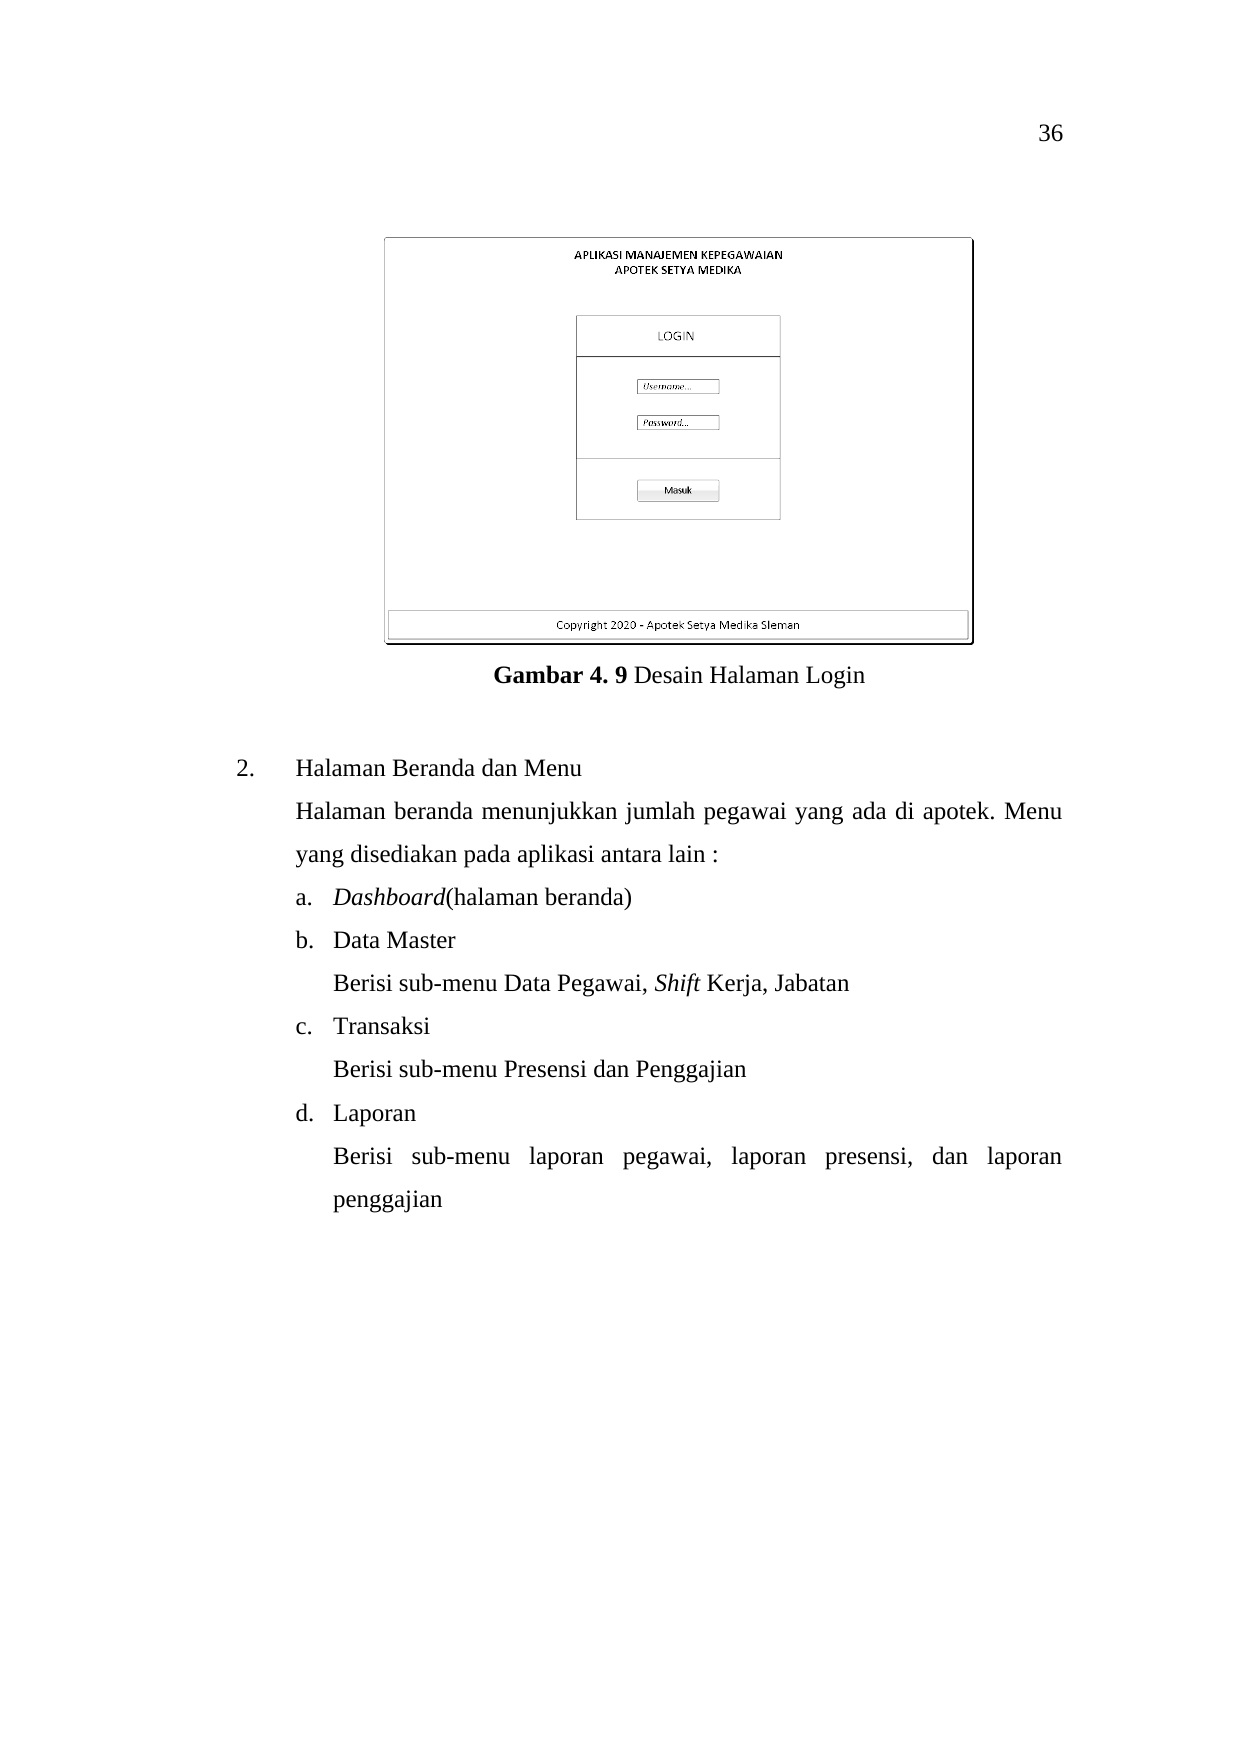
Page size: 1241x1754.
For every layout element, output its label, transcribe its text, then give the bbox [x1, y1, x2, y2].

picture [383, 236, 975, 646]
list Berisi sub-menu Data Pegawai, Shift Kerja, Jabatan [333, 968, 1063, 997]
text Gambar 4. 9 Desain Halaman Login [236, 660, 1063, 689]
list Dashboard(halaman beranda) [295, 882, 1063, 911]
list Berisi sub-menu Presensi dan Penggajian [333, 1054, 1063, 1083]
list Data Master [295, 925, 1063, 954]
list Transaksi [295, 1011, 1063, 1040]
list Halaman beranda menunjukkan jumlah pegawai yang ada di apotek. Menu yang disediakan pada aplikasi antara lain : [295, 796, 1063, 868]
list Berisi sub-menu laporan pegawai, laporan presensi, dan laporan penggajian [333, 1141, 1063, 1213]
list Halaman Beranda dan Menu [236, 753, 1063, 781]
list Laporan [295, 1098, 1063, 1126]
